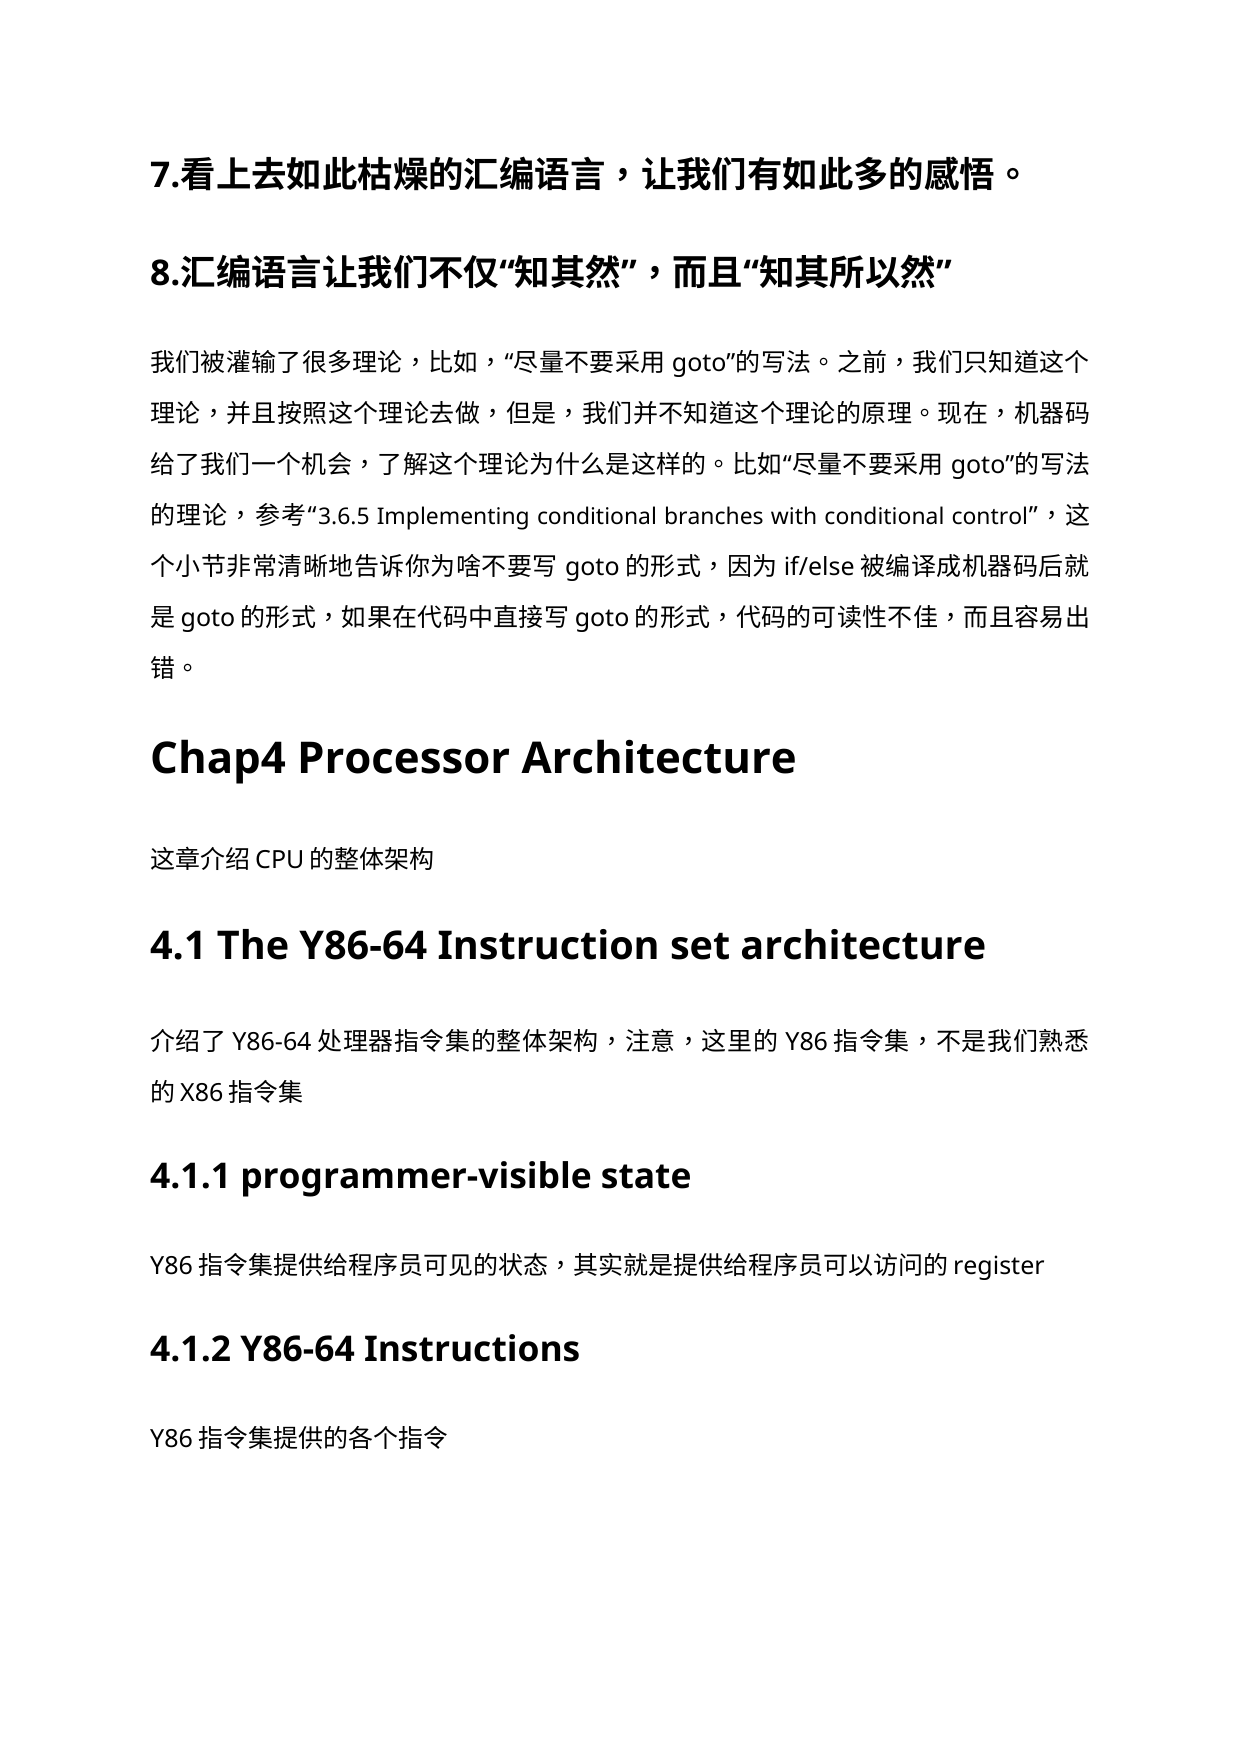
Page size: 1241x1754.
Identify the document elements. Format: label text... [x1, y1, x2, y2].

text 我们被灌输了很多理论，比如，“尽量不要采用goto”的写法。之前，我们只知道这个理论，并且按照这个理论去做，但是，我们并不知道这个理论的原理。现在，机器码给了我们一个机会，了解这个理论为什么是这样的。比如“尽量不要采用goto”的写法的理论，参考“3.6.5 Implementing conditional branches with conditional control”，这个小节非常清晰地告诉你为啥不要写goto的形式，因为if/else被编译成机器码后就是goto的形式，如果在代码中直接写goto的形式，代码的可读性不佳，而且容易出错。 [150, 344, 1090, 685]
text 介绍了Y86-64处理器指令集的整体架构，注意，这里的Y86指令集，不是我们熟悉的X86指令集 [150, 1023, 1090, 1108]
subtitle 8.汇编语言让我们不仅“知其然”，而且“知其所以然” [150, 247, 1090, 296]
subtitle 4.1.2 Y86-64 Instructions [150, 1324, 1090, 1372]
text Y86指令集提供给程序员可见的状态，其实就是提供给程序员可以访问的register [150, 1248, 1090, 1282]
text 这章介绍CPU的整体架构 [150, 841, 1090, 875]
text Y86指令集提供的各个指令 [150, 1421, 1090, 1455]
subtitle Chap4 Processor Architecture [150, 727, 1090, 786]
subtitle 4.1.1 programmer-visible state [150, 1150, 1090, 1198]
subtitle 4.1 The Y86-64 Instruction set architecture [150, 917, 1090, 971]
subtitle 7.看上去如此枯燥的汇编语言，让我们有如此多的感悟。 [150, 150, 1090, 198]
